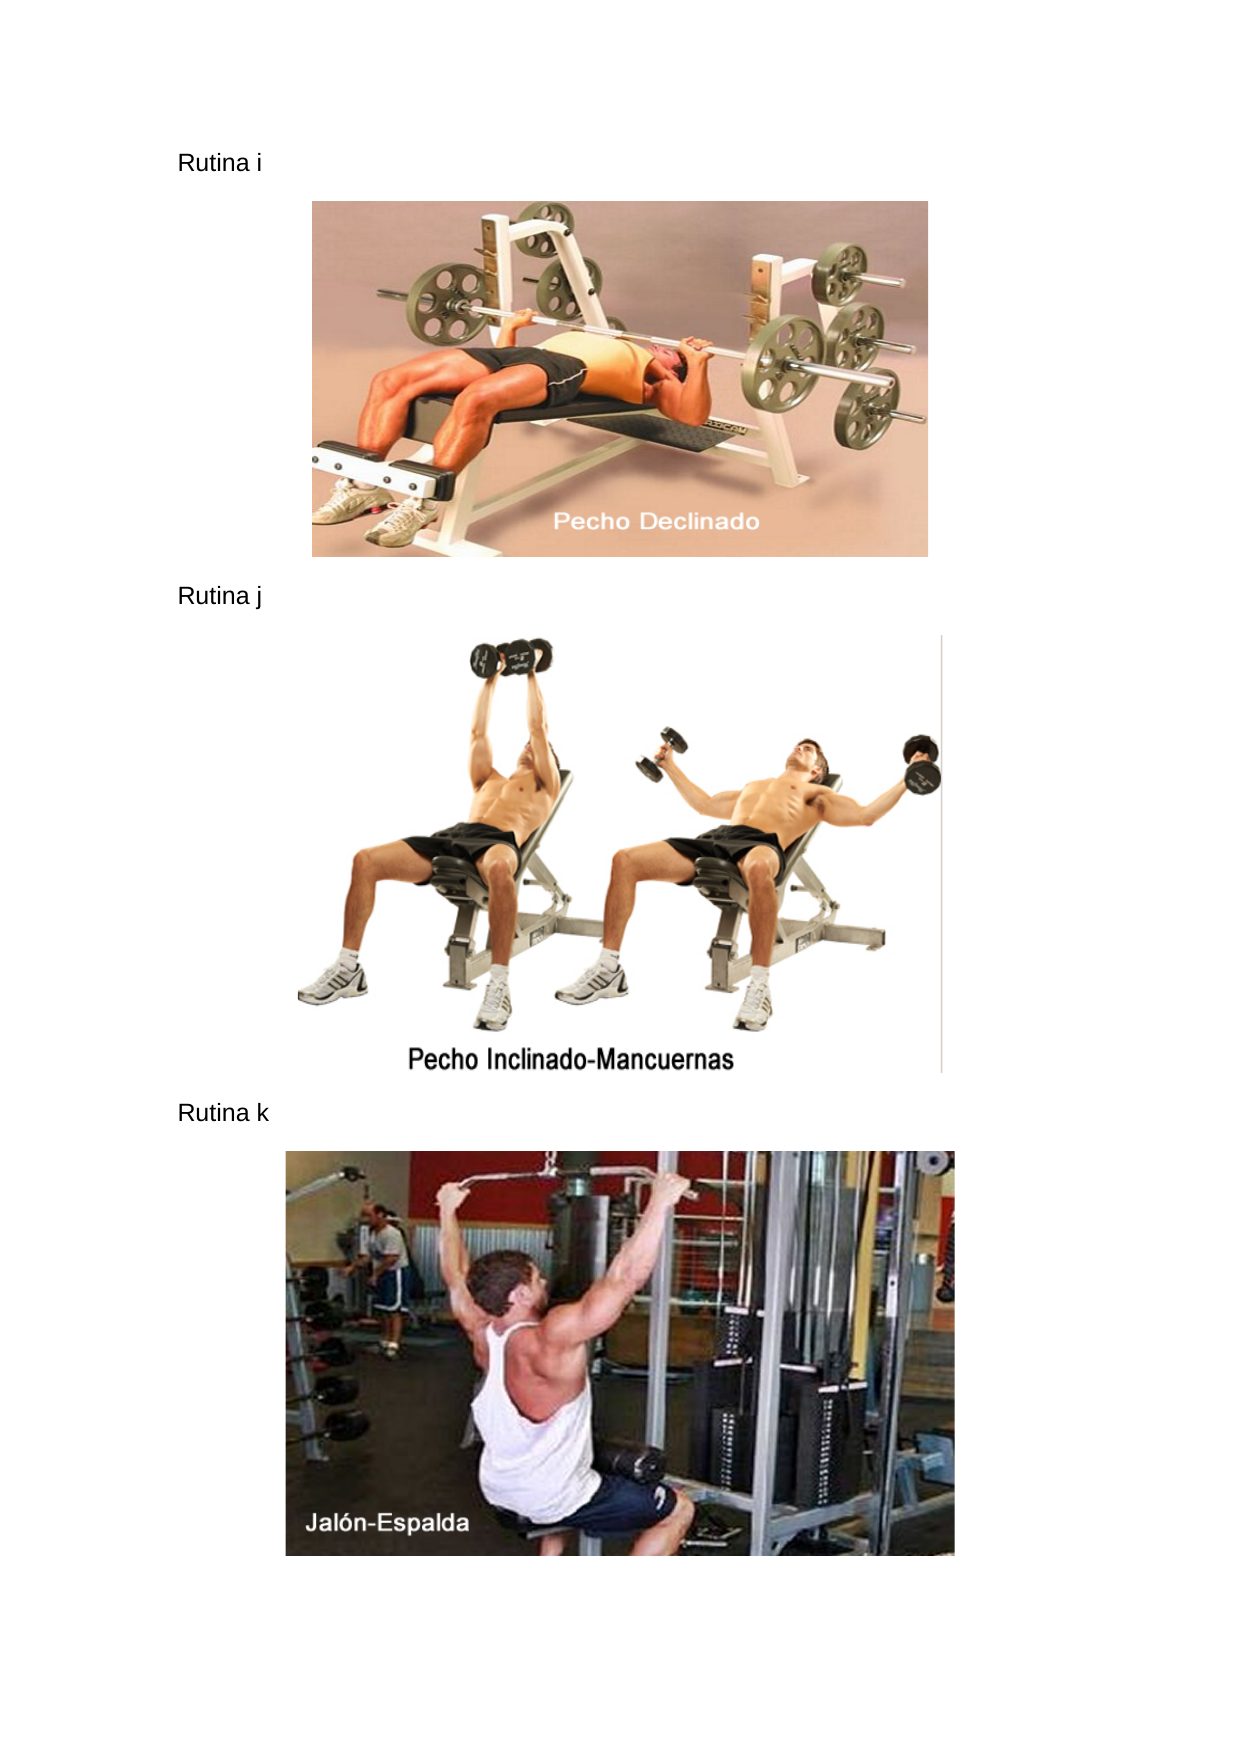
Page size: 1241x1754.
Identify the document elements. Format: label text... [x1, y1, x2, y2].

picture [285, 1151, 955, 1556]
text Rutina k [177, 1098, 1063, 1127]
picture [312, 201, 929, 557]
text Rutina i [177, 148, 1063, 176]
text Rutina j [177, 581, 1063, 610]
picture [297, 635, 943, 1073]
